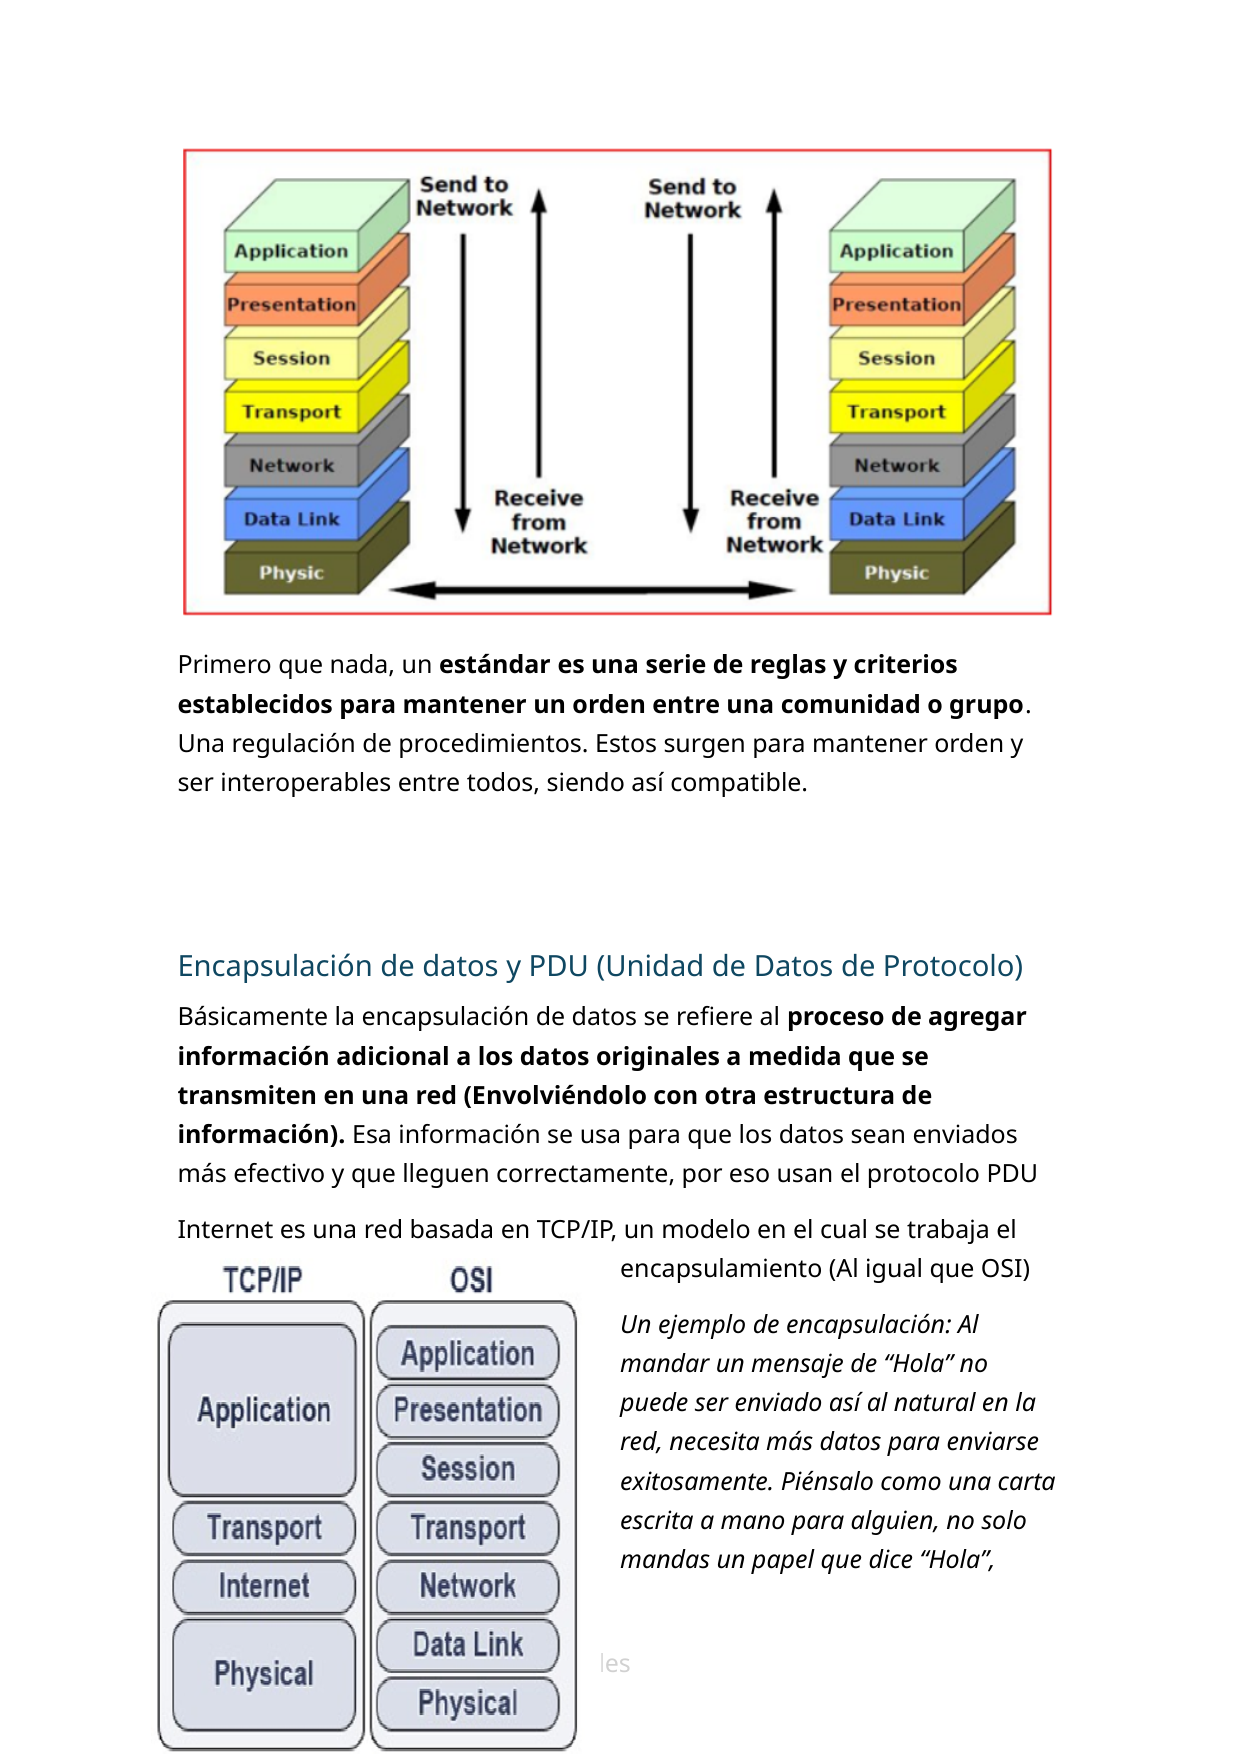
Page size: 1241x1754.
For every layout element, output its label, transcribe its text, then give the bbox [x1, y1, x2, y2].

text Primero que nada, un estándar es una serie de reglas y criterios establecidos para mantener un orden entre una comunidad o grupo. Una regulación de procedimientos. Estos surgen para mantener orden y ser interoperables entre todos, siendo así compatible. [177, 647, 1063, 799]
picture [133, 1248, 602, 1754]
text Básicamente la encapsulación de datos se refiere al proceso de agregar información adicional a los datos originales a medida que se transmiten en una red (Envolviéndolo con otra estructura de información). Esa información se usa para que los datos sean enviados más efectivo y que lleguen correctamente, por eso usan el protocolo PDU [177, 999, 1063, 1190]
picture [177, 147, 1063, 626]
text Internet es una red basada en TCP/IP, un modelo en el cual se trabaja el encapsulamiento (Al igual que OSI) [177, 1212, 1063, 1285]
subtitle Encapsulación de datos y PDU (Unidad de Datos de Protocolo) [177, 945, 1063, 985]
